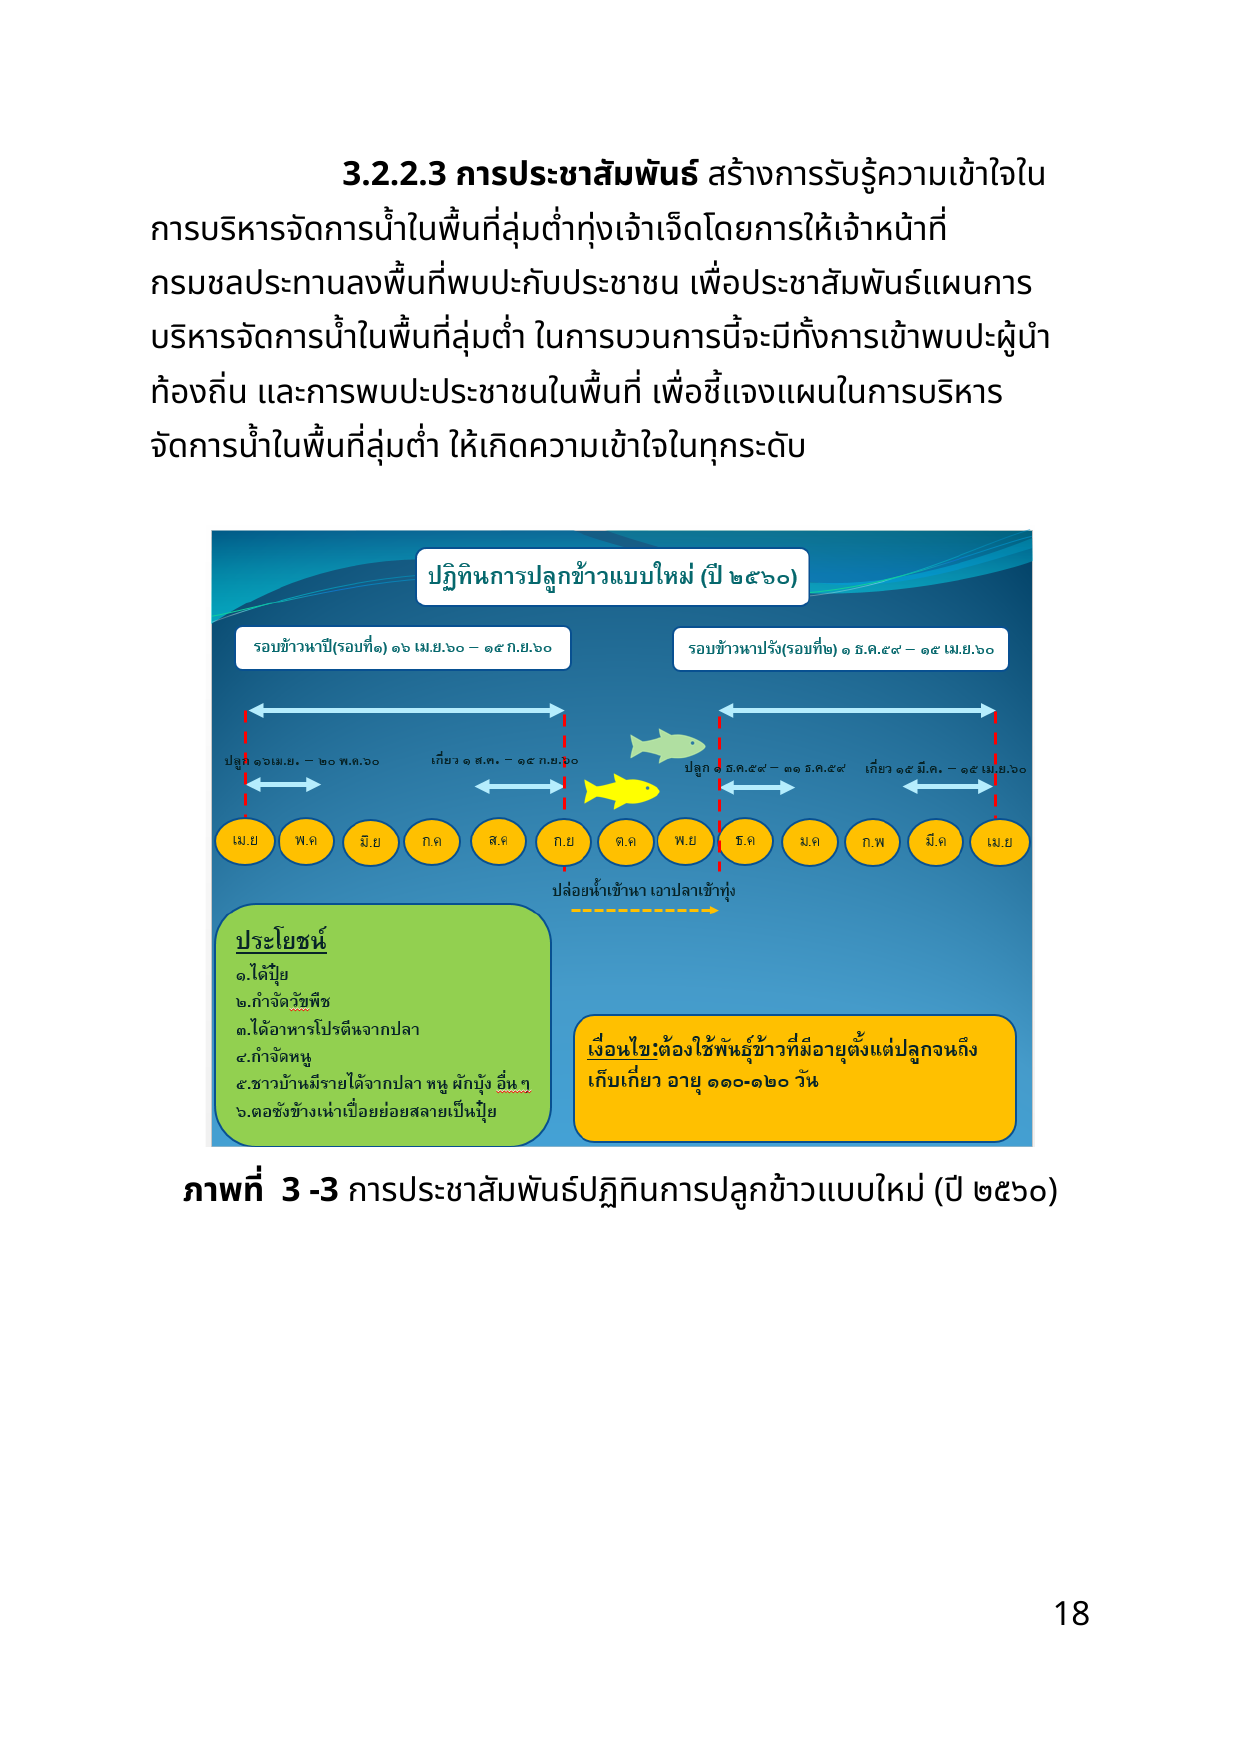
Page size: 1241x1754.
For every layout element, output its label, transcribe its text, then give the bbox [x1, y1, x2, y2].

text 3.2.2.3 การประชาสัมพันธ์ สร้างการรับรู้ความเข้าใจในการบริหารจัดการน้ำในพื้นที่ลุ่มต่ำทุ่งเจ้าเจ็ดโดยการให้เจ้าหน้าที่กรมชลประทานลงพื้นที่พบปะกับประชาชน เพื่อประชาสัมพันธ์แผนการบริหารจัดการน้ำในพื้นที่ลุ่มต่ำ ในการบวนการนี้จะมีทั้งการเข้าพบปะผู้นำท้องถิ่น และการพบปะประชาชนในพื้นที่ เพื่อชี้แจงแผนในการบริหารจัดการน้ำในพื้นที่ลุ่มต่ำ ให้เกิดความเข้าใจในทุกระดับ [150, 150, 1090, 472]
picture [205, 525, 1035, 1147]
text ภาพที่ 3 -3 การประชาสัมพันธ์ปฏิทินการปลูกข้าวแบบใหม่ (ปี ๒๕๖๐) [150, 1165, 1090, 1216]
